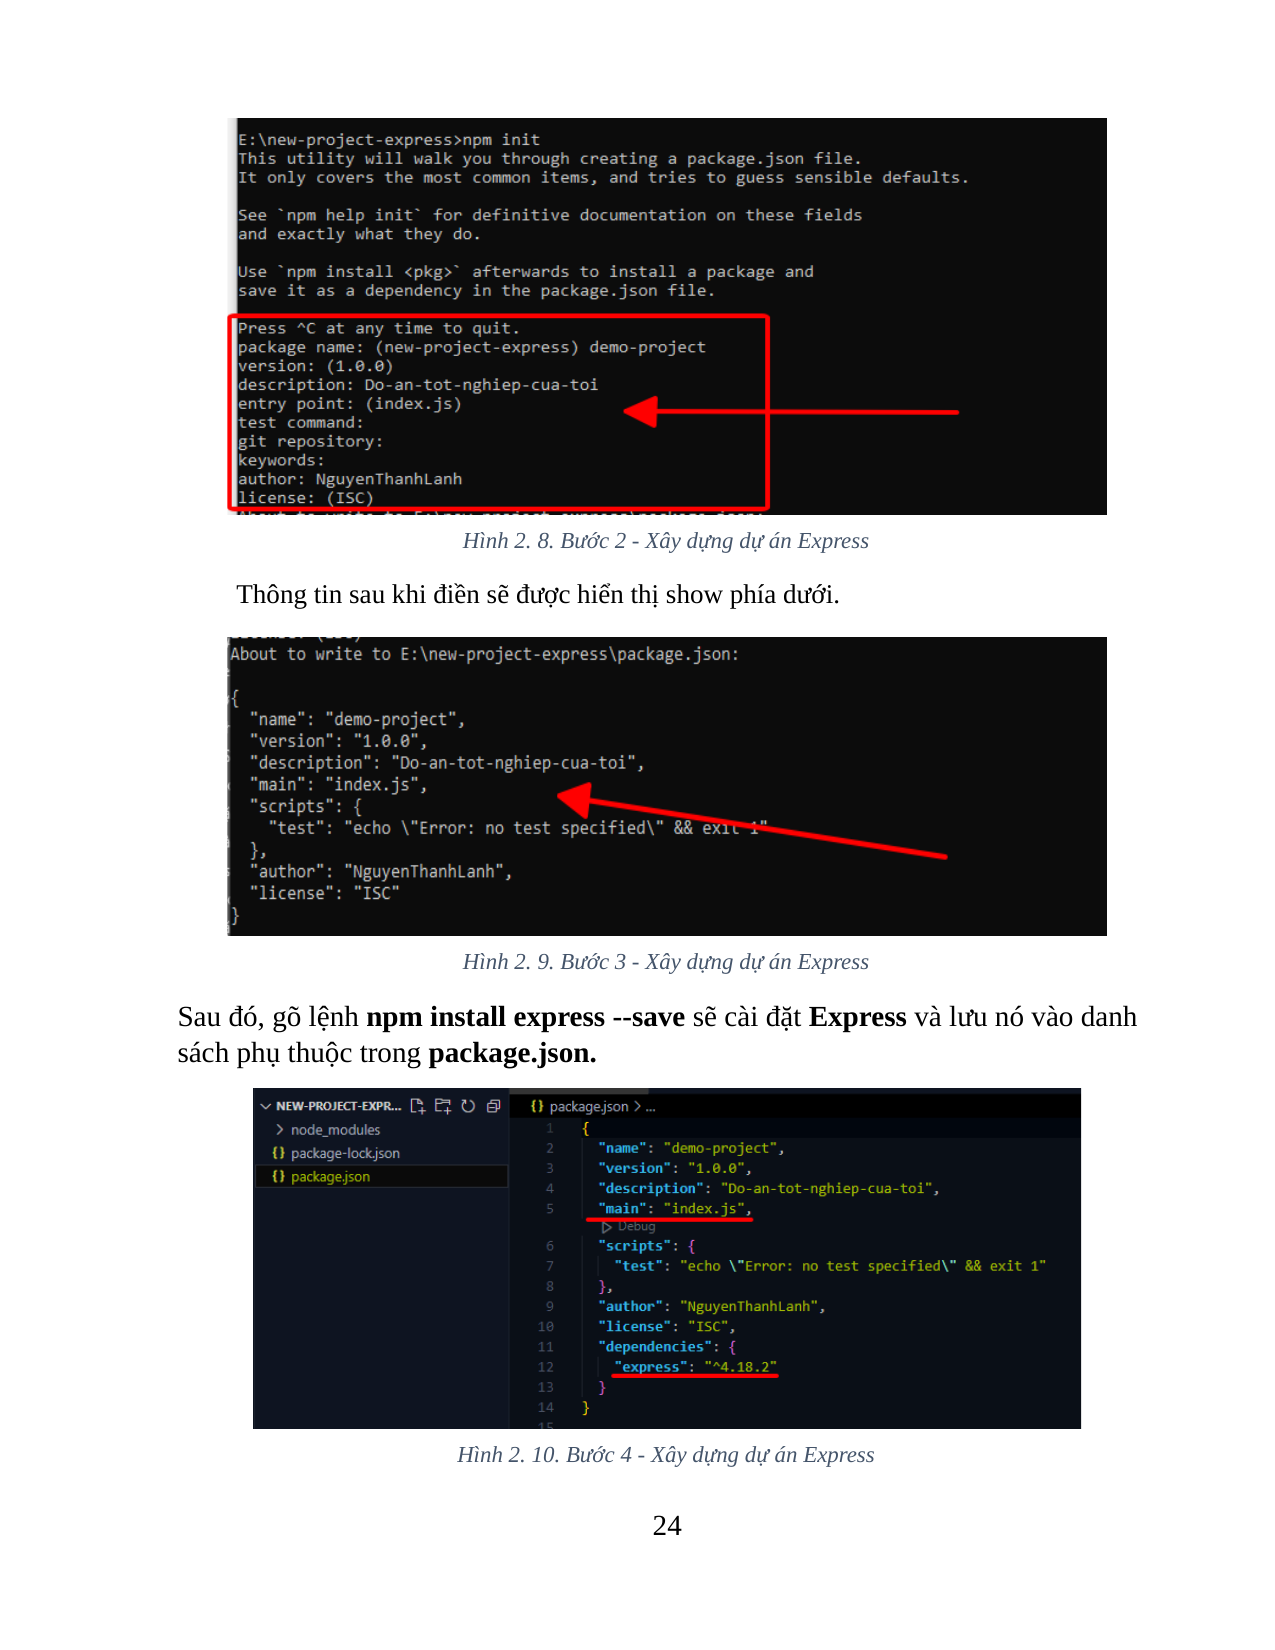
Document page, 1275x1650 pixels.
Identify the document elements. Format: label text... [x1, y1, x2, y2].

picture [227, 637, 1107, 936]
text Sau đó, gõ lệnh npm install express --save sẽ cài đặt Express và lưu nó vào danh sách phụ thuộc trong package.json. [177, 999, 1157, 1069]
picture [227, 118, 1107, 515]
text Thông tin sau khi điền sẽ được hiển thị show phía dưới. [177, 579, 1157, 610]
picture [253, 1088, 1082, 1429]
